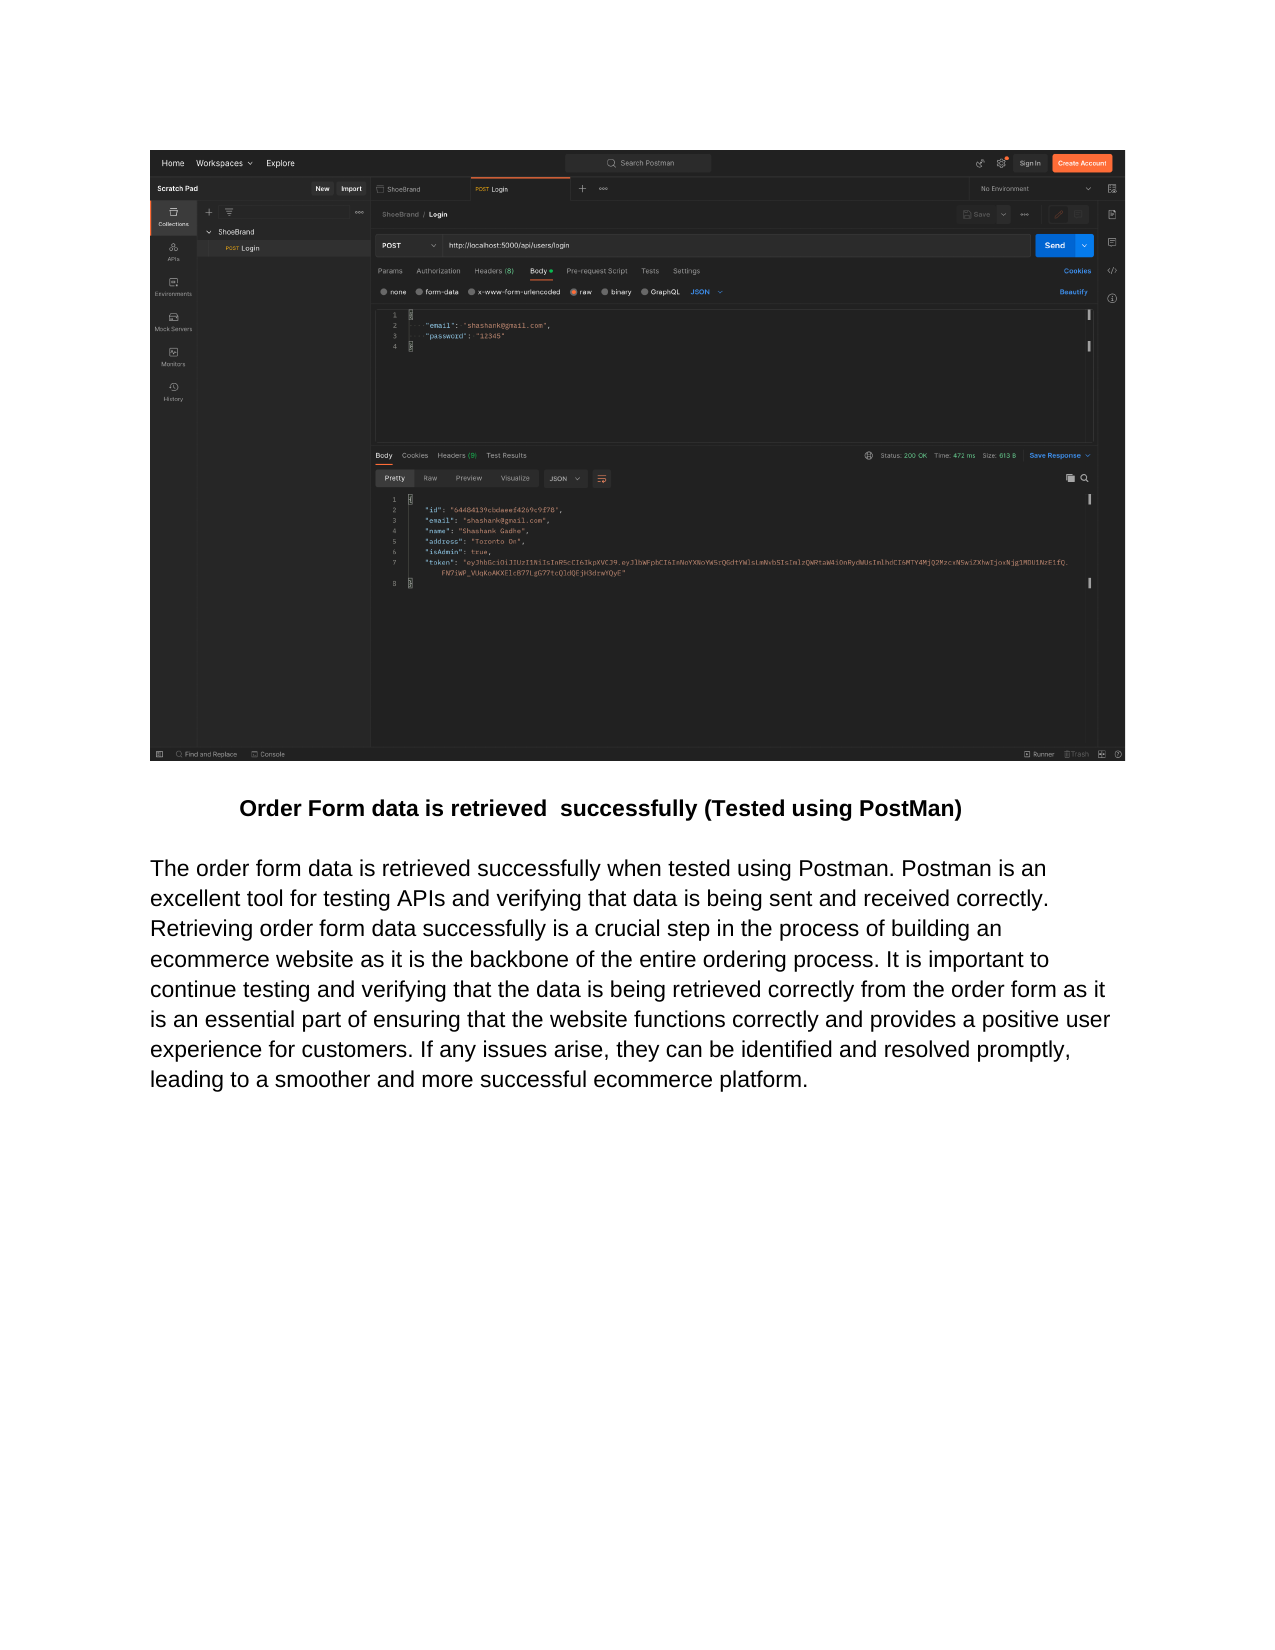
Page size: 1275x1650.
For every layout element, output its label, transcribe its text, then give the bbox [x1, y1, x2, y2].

text The order form data is retrieved successfully when tested using Postman. Postman is an excellent tool for testing APIs and verifying that data is being sent and received correctly. Retrieving order form data successfully is a crucial step in the process of building an ecommerce website as it is the backbone of the entire ordering process. It is important to continue testing and verifying that the data is being retrieved correctly from the order form as it is an essential part of ensuring that the website functions correctly and provides a positive user experience for customers. If any issues arise, they can be identified and resolved promptly, leading to a smoother and more successful ecommerce platform. [150, 855, 1125, 1093]
picture [150, 150, 1125, 761]
text Order Form data is retrieved successfully (Tested using PostMan) [150, 794, 1125, 821]
